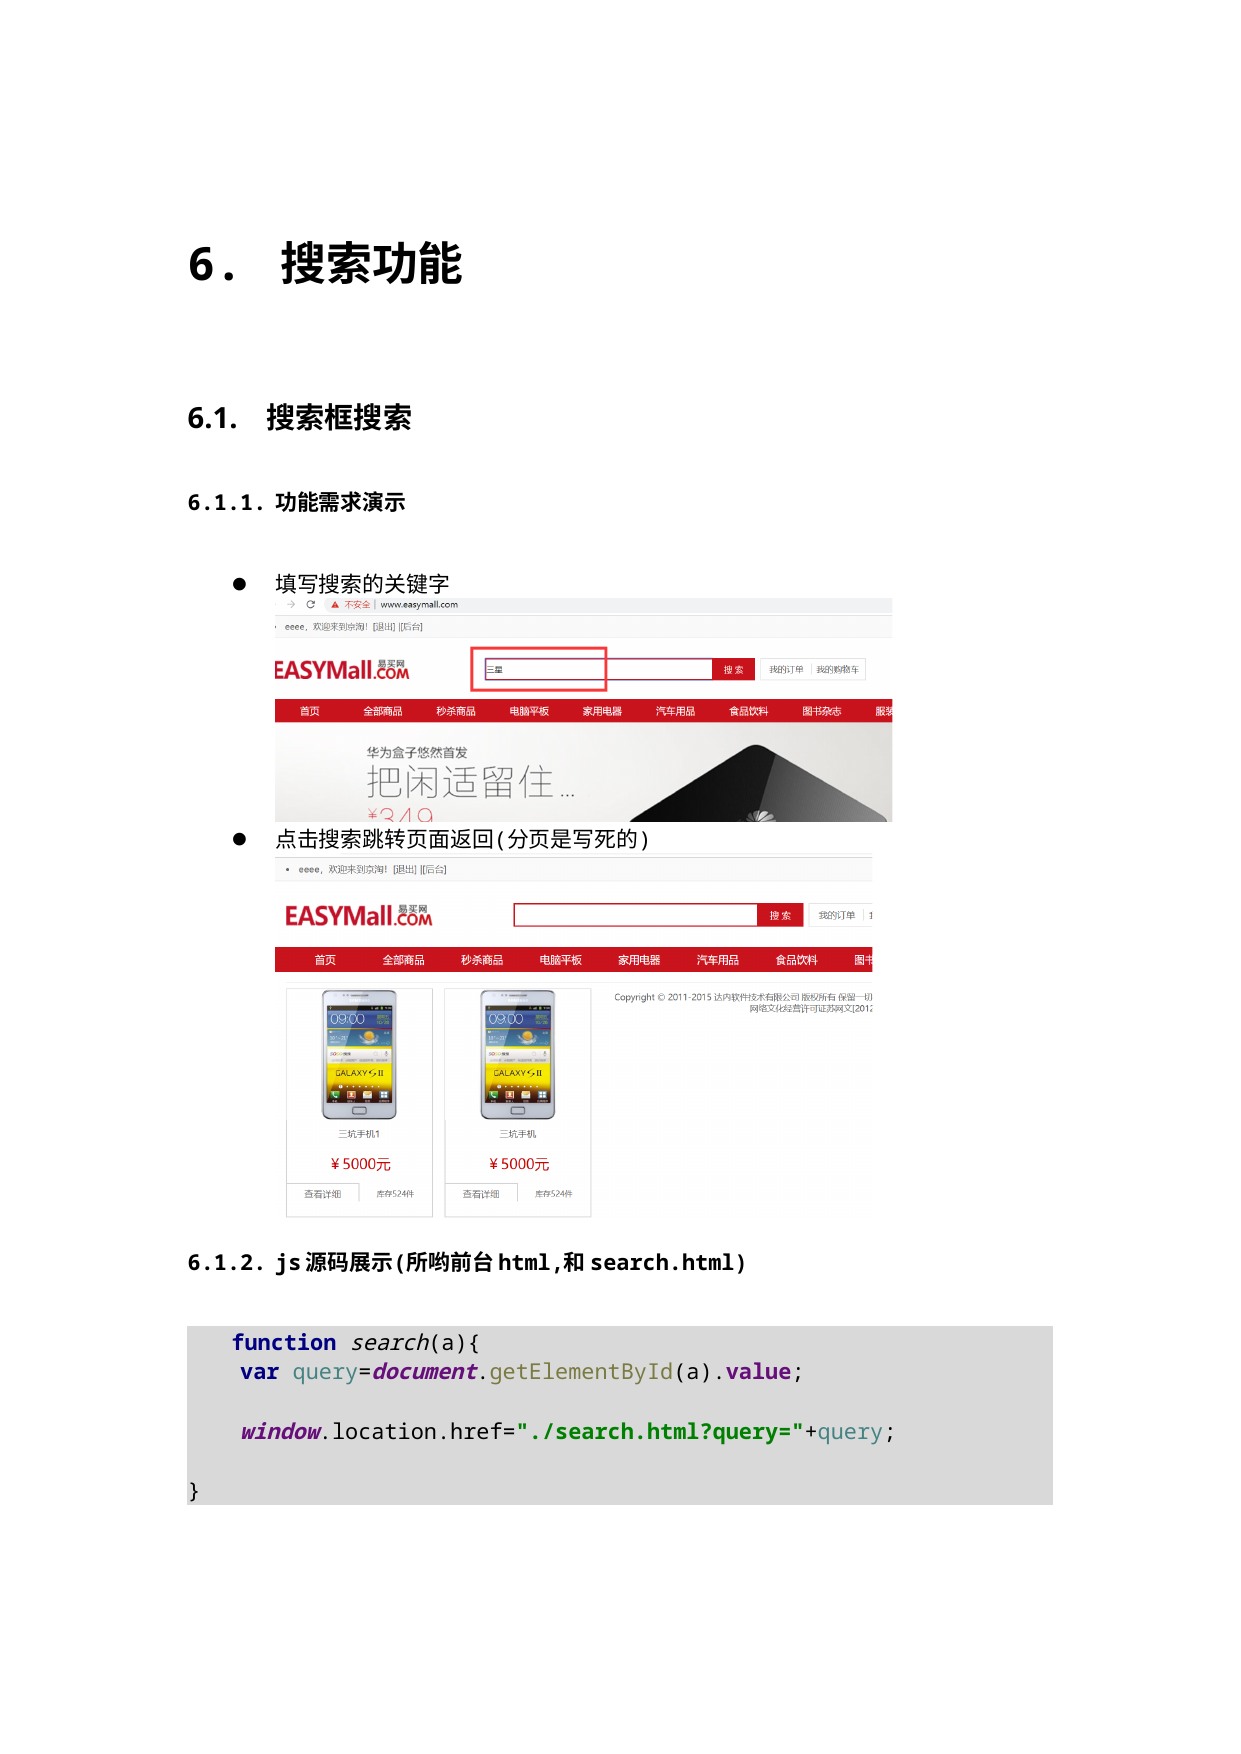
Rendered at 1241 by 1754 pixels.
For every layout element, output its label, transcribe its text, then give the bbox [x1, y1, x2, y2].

text function search(a){ var query=document.getElementById(a).value; window.location.href="./search.html?query="+query; } [187, 1326, 1053, 1505]
subtitle js源码展示(所哟前台html,和search.html) [187, 1244, 1053, 1276]
picture [275, 598, 893, 822]
subtitle 搜索功能 [187, 227, 1053, 294]
list 填写搜索的关键字 [231, 567, 1053, 599]
subtitle 搜索框搜索 [187, 395, 1053, 437]
picture [275, 853, 873, 1218]
subtitle 功能需求演示 [187, 485, 1053, 517]
list 点击搜索跳转页面返回(分页是写死的) [231, 822, 1053, 854]
